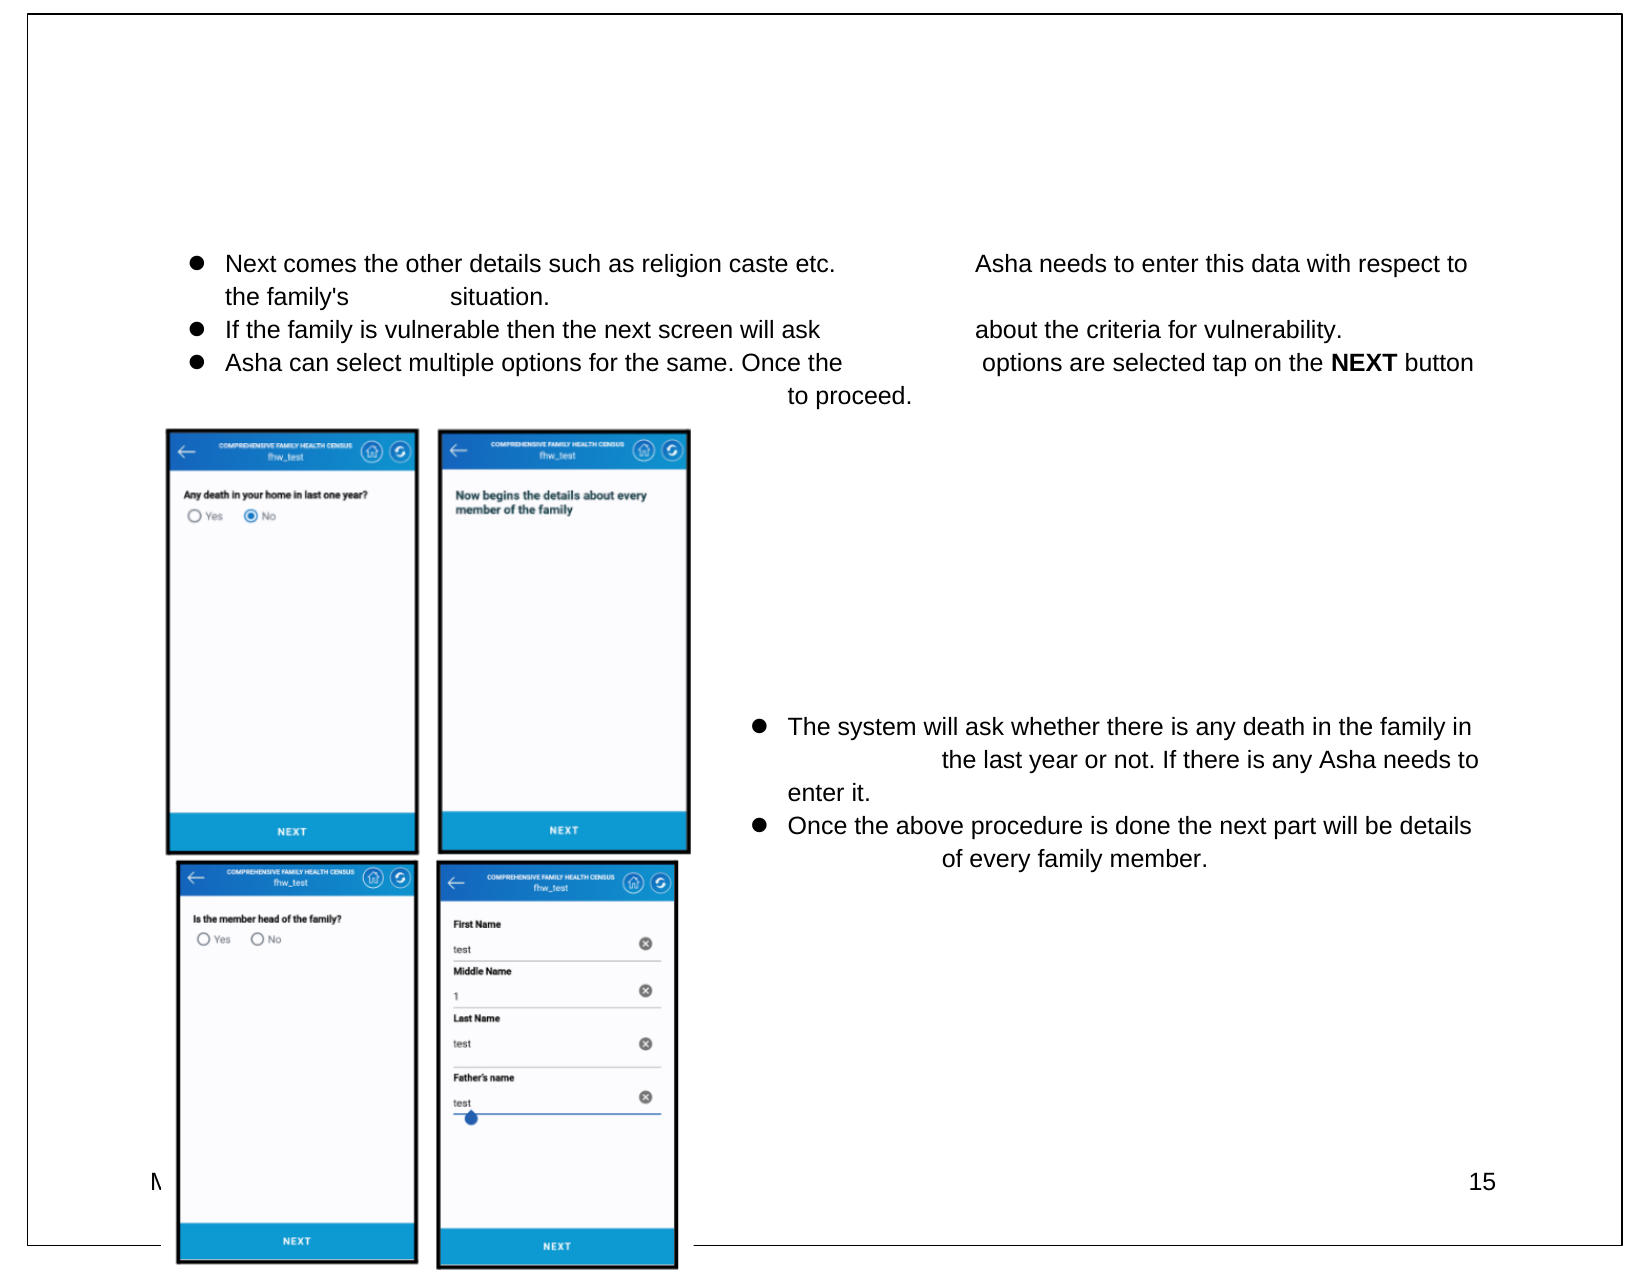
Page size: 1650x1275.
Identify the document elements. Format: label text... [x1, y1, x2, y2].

picture [161, 419, 694, 1275]
list Next comes the other details such as religion caste etc. Asha needs to enter this data with respect to the family's situation. [187, 249, 1500, 311]
list The system will ask whether there is any death in the family in the last year or not. If there is any Asha needs to enter it. [694, 712, 1500, 807]
list Once the above procedure is done the next part will be details of every family member. [694, 811, 1500, 873]
list Asha can select multiple options for the same. Once the options are selected tap on the NEXT button to proceed. [187, 348, 1500, 410]
list If the family is vulnerable then the next screen will ask about the criteria for vulnerability. [187, 315, 1500, 344]
